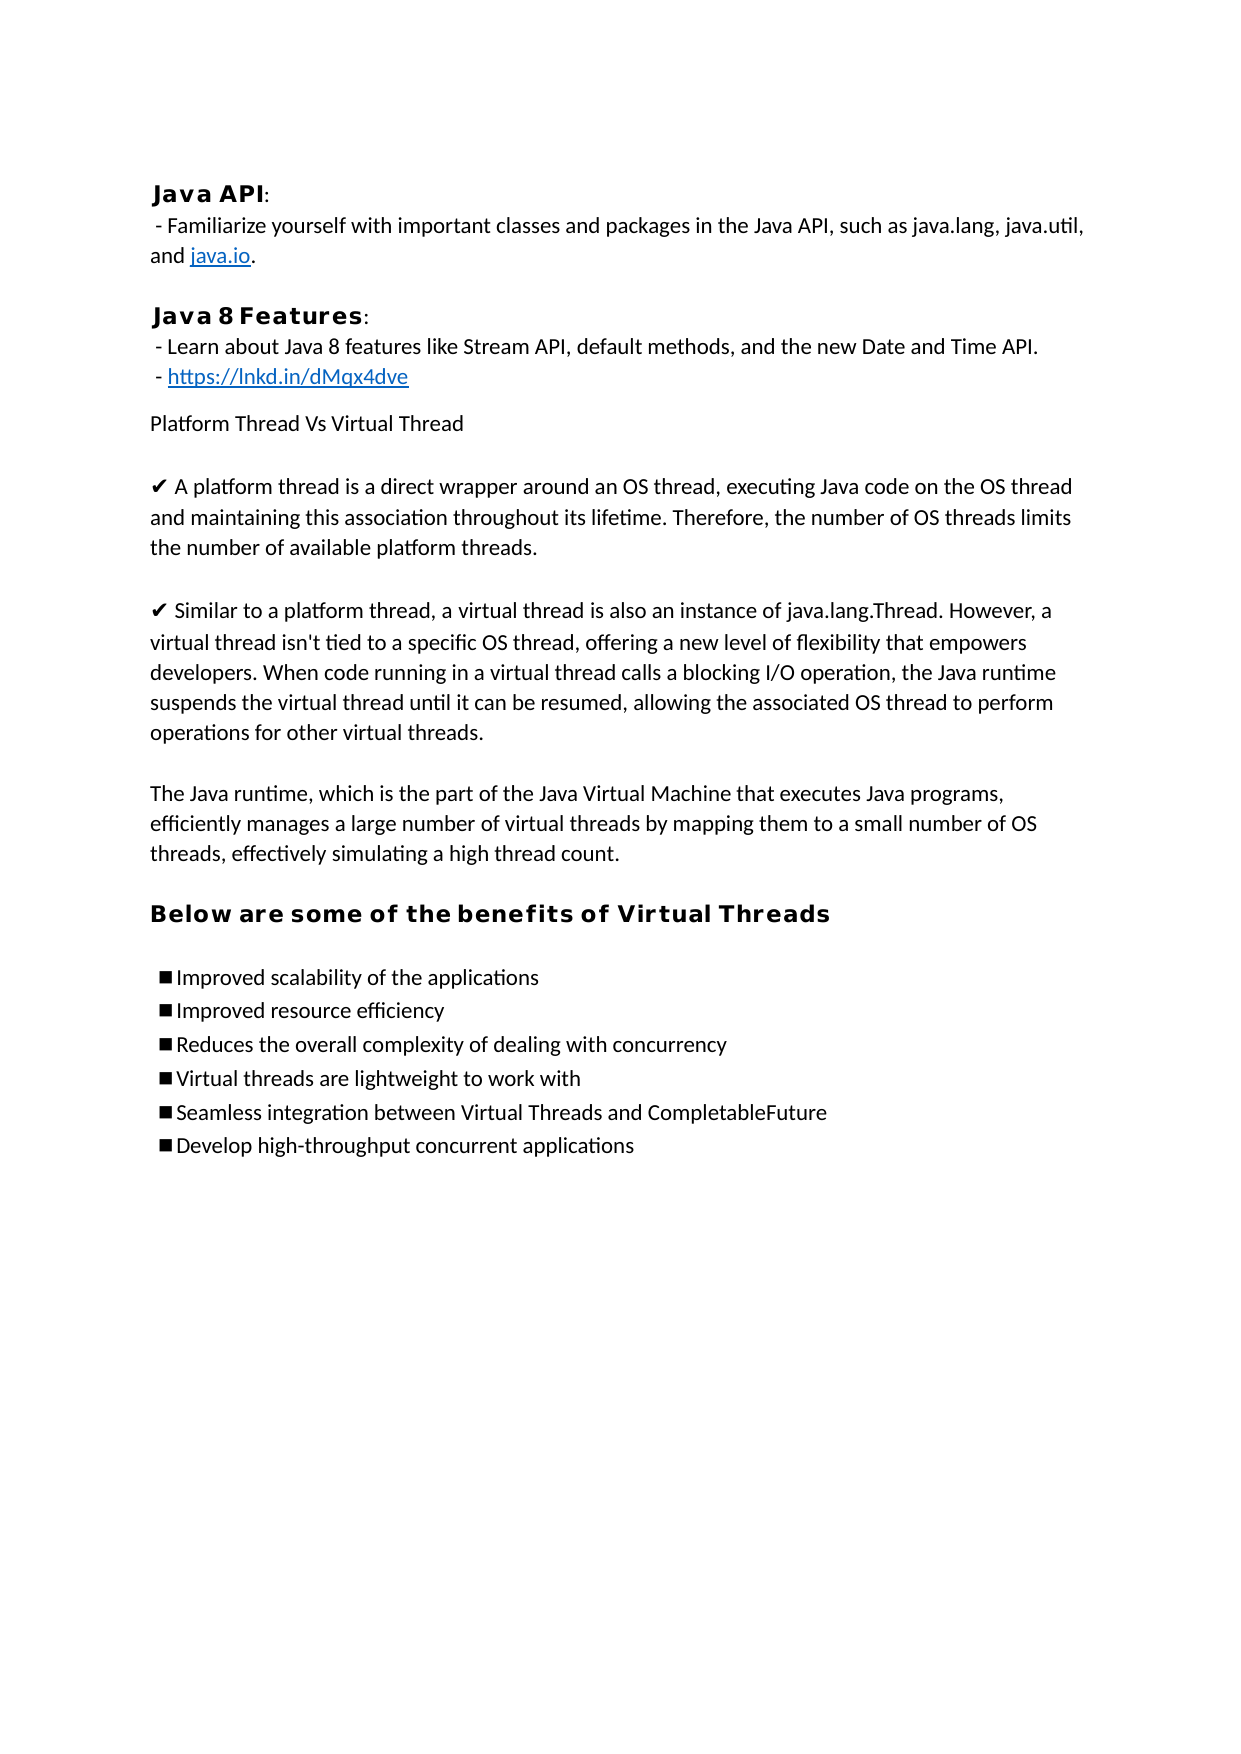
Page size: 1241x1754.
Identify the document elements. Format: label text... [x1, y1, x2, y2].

text Platform Thread Vs Virtual Thread ✔️ A platform thread is a direct wrapper around an OS thread, executing Java code on the OS thread and maintaining this association throughout its lifetime. Therefore, the number of OS threads limits the number of available platform threads. ✔️ Similar to a platform thread, a virtual thread is also an instance of java.lang.Thread. However, a virtual thread isn't tied to a specific OS thread, offering a new level of flexibility that empowers developers. When code running in a virtual thread calls a blocking I/O operation, the Java runtime suspends the virtual thread until it can be resumed, allowing the associated OS thread to perform operations for other virtual threads. The Java runtime, which is the part of the Java Virtual Machine that executes Java programs, efficiently manages a large number of virtual threads by mapping them to a small number of OS threads, effectively simulating a high thread count. 𝗕𝗲𝗹𝗼𝘄 𝗮𝗿𝗲 𝘀𝗼𝗺𝗲 𝗼𝗳 𝘁𝗵𝗲 𝗯𝗲𝗻𝗲𝗳𝗶𝘁𝘀 𝗼𝗳 𝗩𝗶𝗿𝘁𝘂𝗮𝗹 𝗧𝗵𝗿𝗲𝗮𝗱𝘀 ⏹️Improved scalability of the applications ⏹️Improved resource efficiency ⏹️Reduces the overall complexity of dealing with concurrency ⏹️Virtual threads are lightweight to work with ⏹️Seamless integration between Virtual Threads and CompletableFuture ⏹️Develop high-throughput concurrent applications ⏹️It provides high throughput and lower latency. [150, 409, 1090, 1161]
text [150, 150, 1090, 390]
